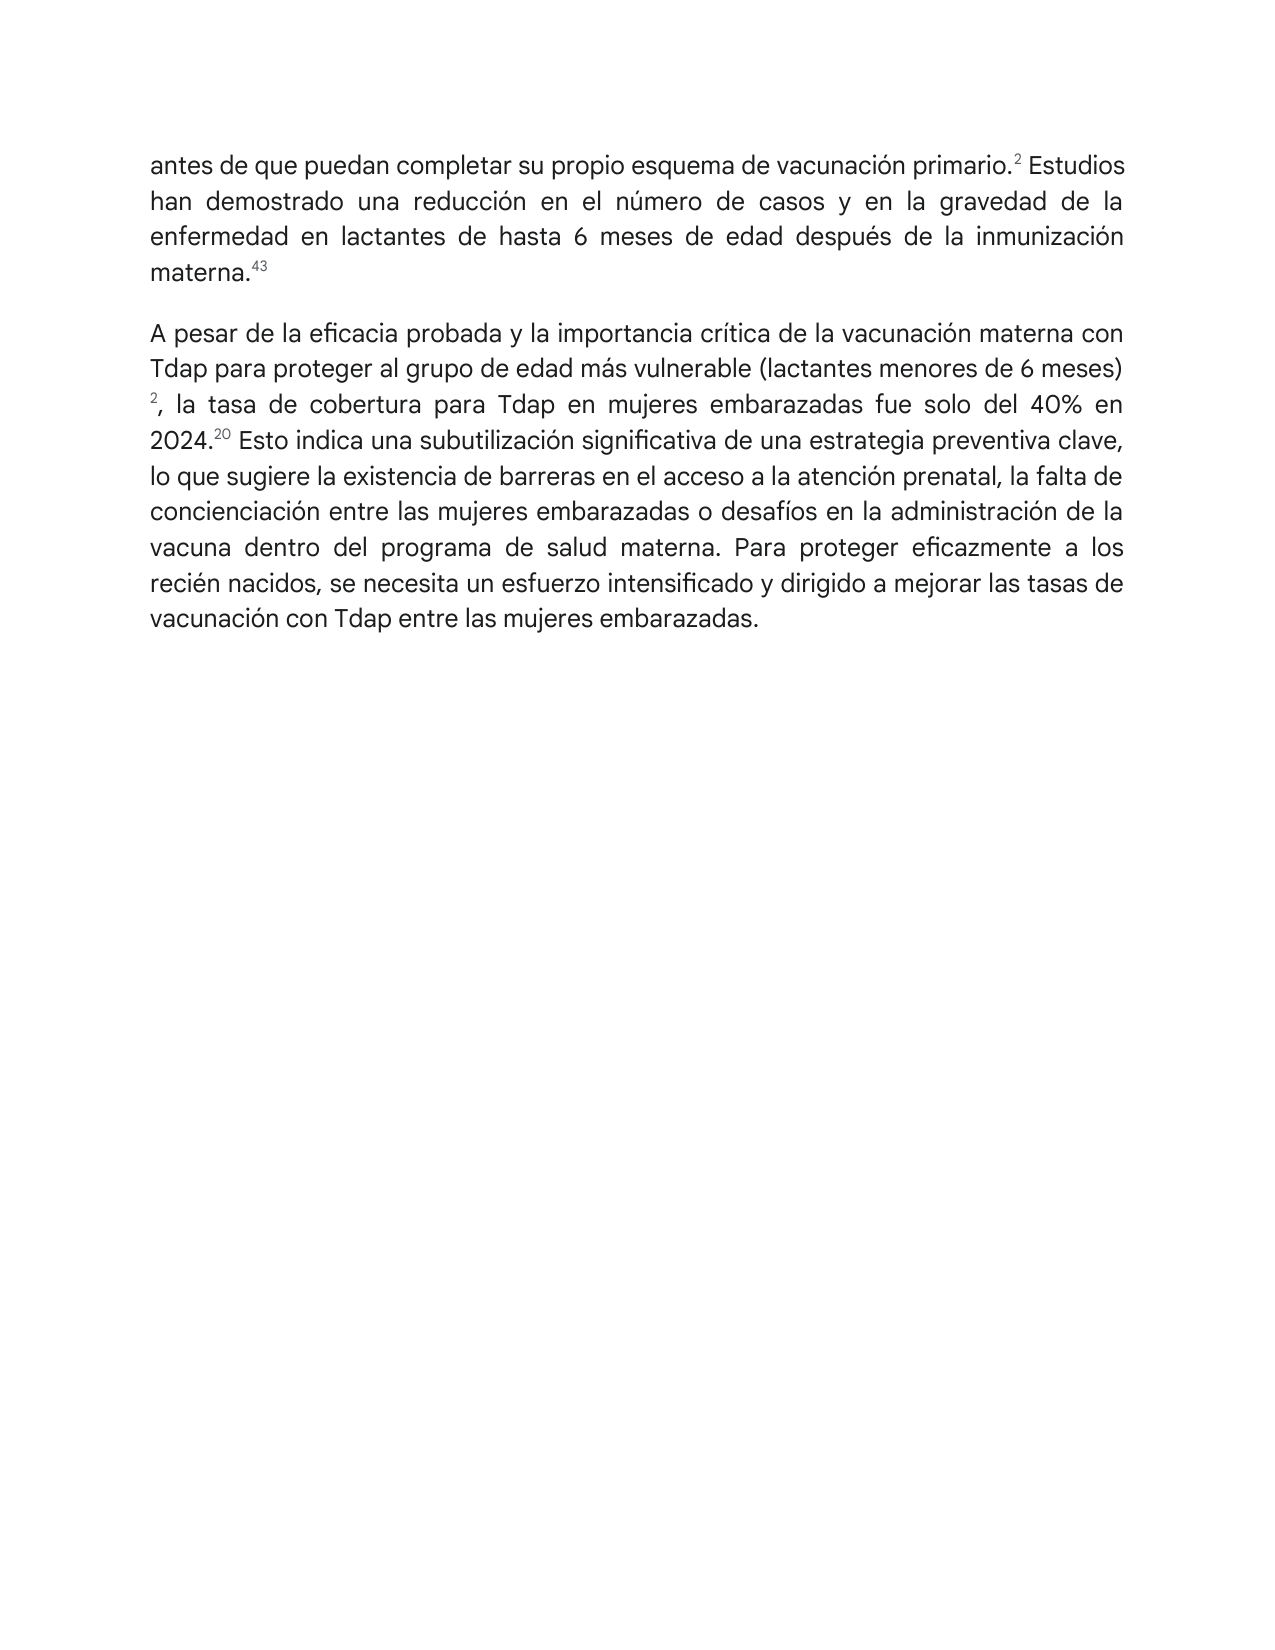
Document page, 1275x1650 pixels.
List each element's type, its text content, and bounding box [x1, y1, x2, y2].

text A pesar de la eficacia probada y la importancia crítica de la vacunación materna con Tdap para proteger al grupo de edad más vulnerable (lactantes menores de 6 meses) 2, la tasa de cobertura para Tdap en mujeres embarazadas fue solo del 40% en 2024.20 Esto indica una subutilización significativa de una estrategia preventiva clave, lo que sugiere la existencia de barreras en el acceso a la atención prenatal, la falta de concienciación entre las mujeres embarazadas o desafíos en la administración de la vacuna dentro del programa de salud materna. Para proteger eficazmente a los recién nacidos, se necesita un esfuerzo intensificado y dirigido a mejorar las tasas de vacunación con Tdap entre las mujeres embarazadas. [150, 318, 1125, 635]
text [150, 150, 1125, 288]
